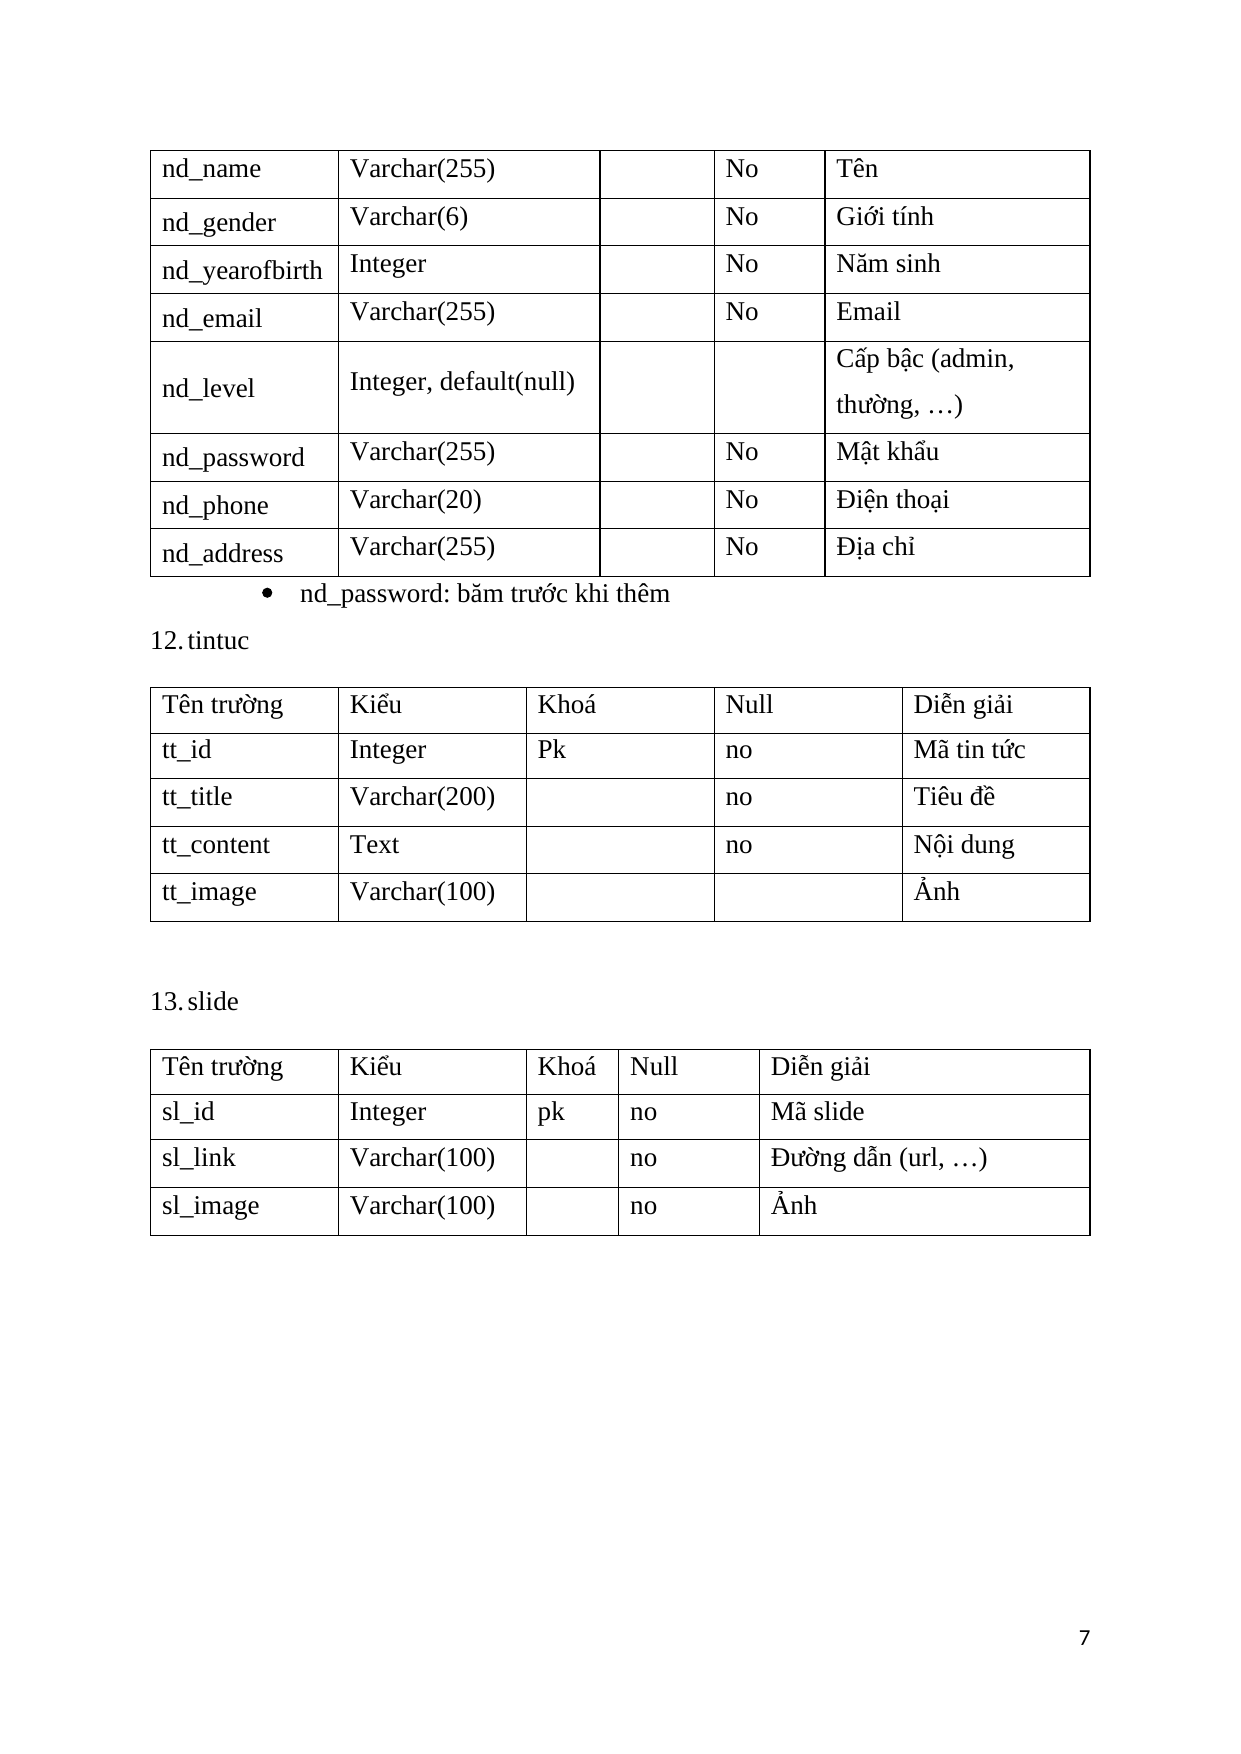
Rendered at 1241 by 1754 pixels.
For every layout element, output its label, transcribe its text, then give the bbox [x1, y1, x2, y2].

table_cell Điện thoại [826, 482, 1089, 528]
table_cell tt_content [151, 827, 338, 873]
table_cell [527, 874, 714, 921]
table_cell no [619, 1140, 759, 1187]
table_cell no [619, 1095, 759, 1139]
table_cell [601, 151, 714, 198]
table_cell Ảnh [903, 874, 1089, 921]
table_cell Varchar(255) [339, 434, 599, 481]
table_cell [715, 874, 902, 921]
table_cell nd_password [151, 434, 338, 481]
table_cell [601, 342, 714, 433]
table_cell tt_id [151, 734, 338, 778]
list slide [150, 985, 1090, 1016]
table_header Khoá [527, 688, 714, 732]
table_cell [601, 434, 714, 481]
table_header Tên trường [151, 688, 338, 732]
list nd_password: băm trước khi thêm [262, 577, 1090, 608]
table_cell Nội dung [903, 827, 1089, 873]
table_cell Varchar(20) [339, 482, 599, 528]
table_cell sl_link [151, 1140, 338, 1187]
table_cell Varchar(255) [339, 151, 599, 198]
table_cell [601, 246, 714, 293]
table_header Kiểu [339, 688, 526, 732]
table_header Khoá [527, 1050, 618, 1094]
table_cell No [715, 294, 824, 341]
table_cell pk [527, 1095, 618, 1139]
table_cell nd_yearofbirth [151, 246, 338, 293]
table_cell Varchar(100) [339, 1140, 526, 1187]
table_cell [601, 482, 714, 528]
table_cell nd_address [151, 529, 338, 576]
table_cell [527, 779, 714, 826]
table_cell Mật khẩu [826, 434, 1089, 481]
table_cell No [715, 151, 824, 198]
table_cell Giới tính [826, 199, 1089, 245]
table_cell Varchar(6) [339, 199, 599, 245]
table_cell no [619, 1188, 759, 1235]
table_cell Integer [339, 246, 599, 293]
table_cell [601, 199, 714, 245]
table_cell [601, 529, 714, 576]
table_cell Ảnh [760, 1188, 1089, 1235]
table_cell no [715, 734, 902, 778]
table_cell [601, 294, 714, 341]
table_cell Cấp bậc (admin, thường, …) [826, 342, 1089, 433]
table_cell Mã tin tức [903, 734, 1089, 778]
table_cell [527, 1188, 618, 1235]
table_header Tên trường [151, 1050, 338, 1094]
table_cell no [715, 827, 902, 873]
table_cell Varchar(100) [339, 874, 526, 921]
table_cell sl_image [151, 1188, 338, 1235]
table_cell No [715, 434, 824, 481]
list tintuc [150, 624, 1090, 655]
table_cell Địa chỉ [826, 529, 1089, 576]
table_cell sl_id [151, 1095, 338, 1139]
table_header Kiểu [339, 1050, 526, 1094]
table_cell nd_level [151, 342, 338, 433]
table_header Null [619, 1050, 759, 1094]
table_cell No [715, 529, 824, 576]
table_cell nd_gender [151, 199, 338, 245]
table_cell Pk [527, 734, 714, 778]
table_cell no [715, 779, 902, 826]
table_header Diễn giải [903, 688, 1089, 732]
table_cell Varchar(100) [339, 1188, 526, 1235]
table_cell Năm sinh [826, 246, 1089, 293]
table_cell Varchar(200) [339, 779, 526, 826]
table_cell Mã slide [760, 1095, 1089, 1139]
table_cell [527, 827, 714, 873]
table_cell nd_name [151, 151, 338, 198]
table_cell nd_email [151, 294, 338, 341]
table_cell Varchar(255) [339, 294, 599, 341]
table_cell nd_phone [151, 482, 338, 528]
table_cell No [715, 246, 824, 293]
table_cell [527, 1140, 618, 1187]
table_cell Varchar(255) [339, 529, 599, 576]
table_cell [715, 342, 824, 433]
table_cell No [715, 199, 824, 245]
table_header Null [715, 688, 902, 732]
table_cell Integer [339, 734, 526, 778]
table_cell Email [826, 294, 1089, 341]
table_cell Integer, default(null) [339, 342, 599, 433]
table_cell tt_image [151, 874, 338, 921]
table_cell Text [339, 827, 526, 873]
table_cell No [715, 482, 824, 528]
table_cell Tên [826, 151, 1089, 198]
table_cell tt_title [151, 779, 338, 826]
table_cell Tiêu đề [903, 779, 1089, 826]
table_cell Integer [339, 1095, 526, 1139]
table_header Diễn giải [760, 1050, 1089, 1094]
table_cell Đường dẫn (url, …) [760, 1140, 1089, 1187]
